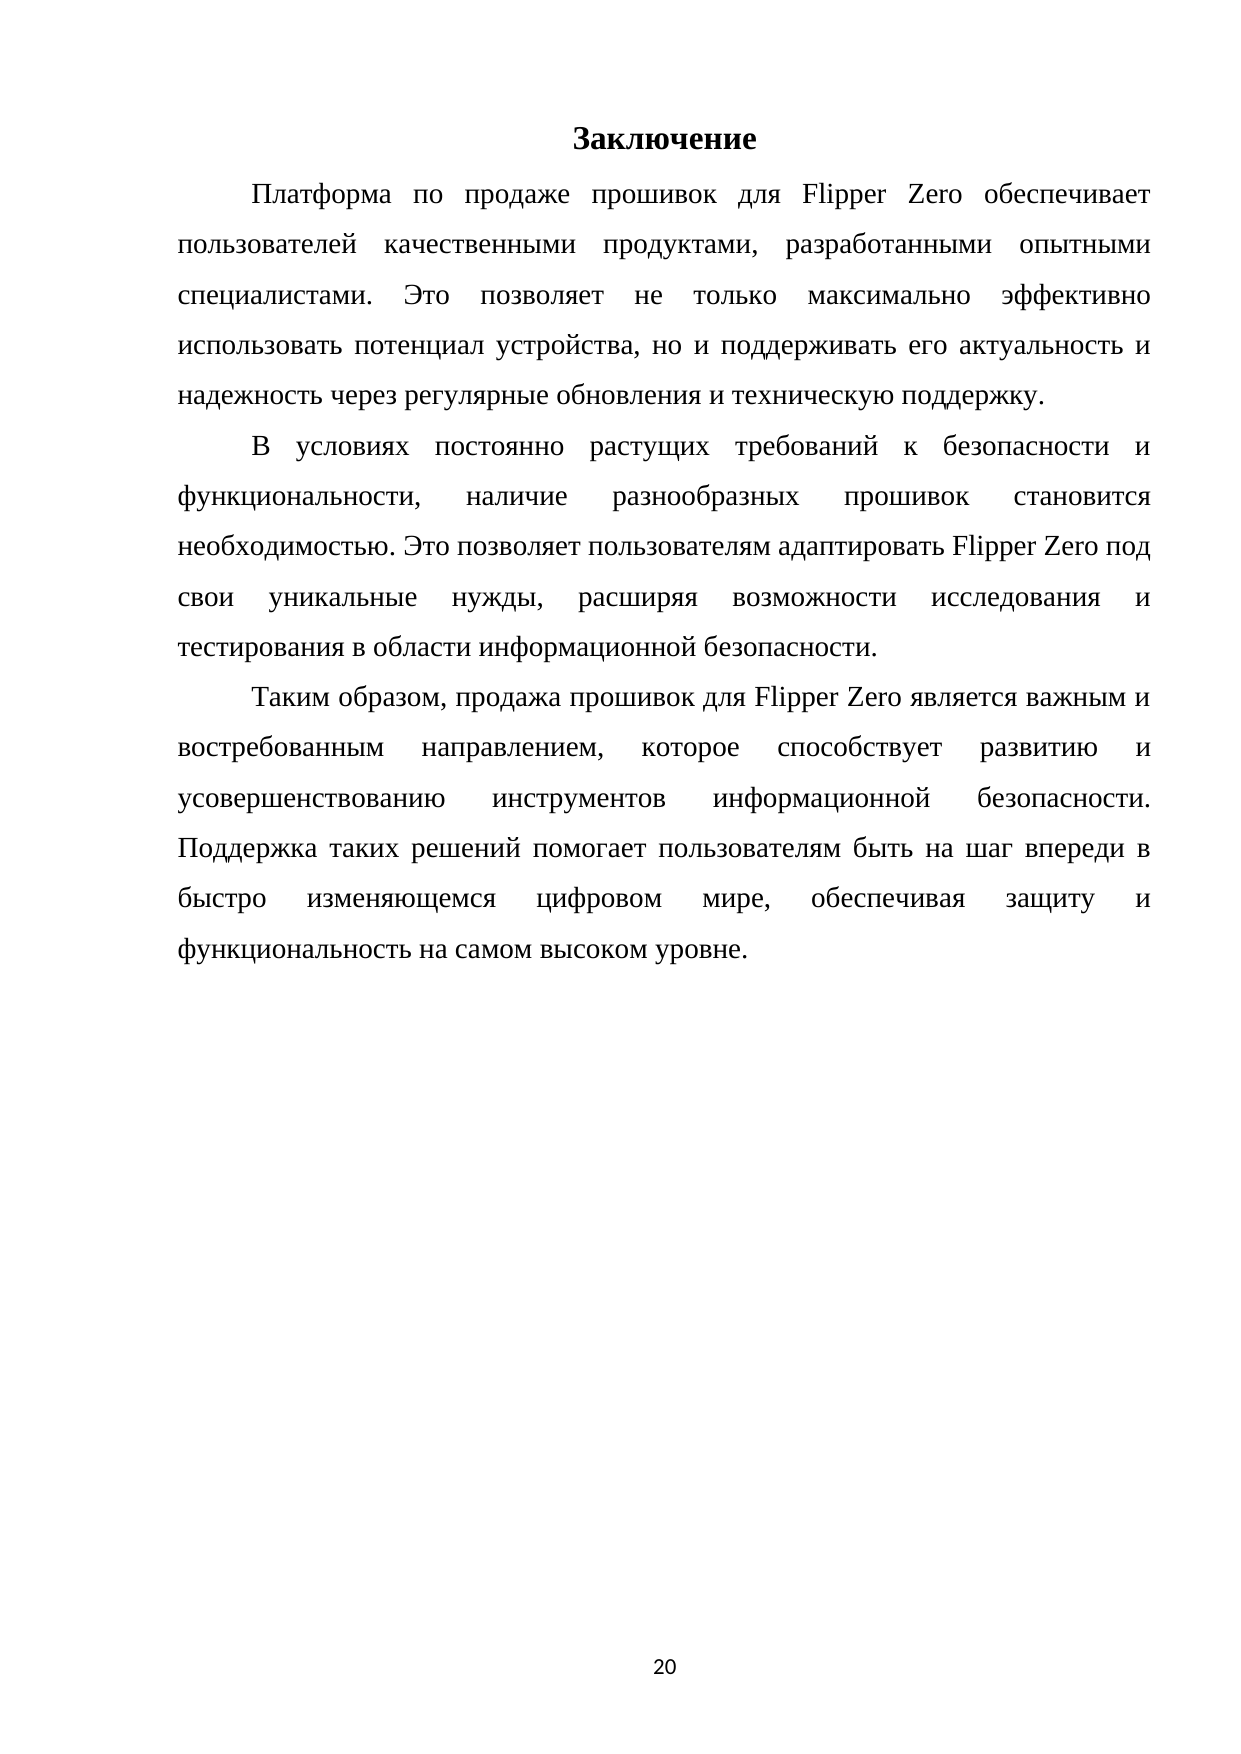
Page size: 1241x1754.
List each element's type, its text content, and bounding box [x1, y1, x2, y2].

text В условиях постоянно растущих требований к безопасности и функциональности, наличие разнообразных прошивок становится необходимостью. Это позволяет пользователям адаптировать Flipper Zero под свои уникальные нужды, расширяя возможности исследования и тестирования в области информационной безопасности. [177, 428, 1152, 662]
text Таким образом, продажа прошивок для Flipper Zero является важным и востребованным направлением, которое способствует развитию и усовершенствованию инструментов информационной безопасности. Поддержка таких решений помогает пользователям быть на шаг впереди в быстро изменяющемся цифровом мире, обеспечивая защиту и функциональность на самом высоком уровне. [177, 679, 1152, 964]
text Заключение [177, 118, 1152, 156]
text Платформа по продаже прошивок для Flipper Zero обеспечивает пользователей качественными продуктами, разработанными опытными специалистами. Это позволяет не только максимально эффективно использовать потенциал устройства, но и поддерживать его актуальность и надежность через регулярные обновления и техническую поддержку. [177, 176, 1152, 411]
